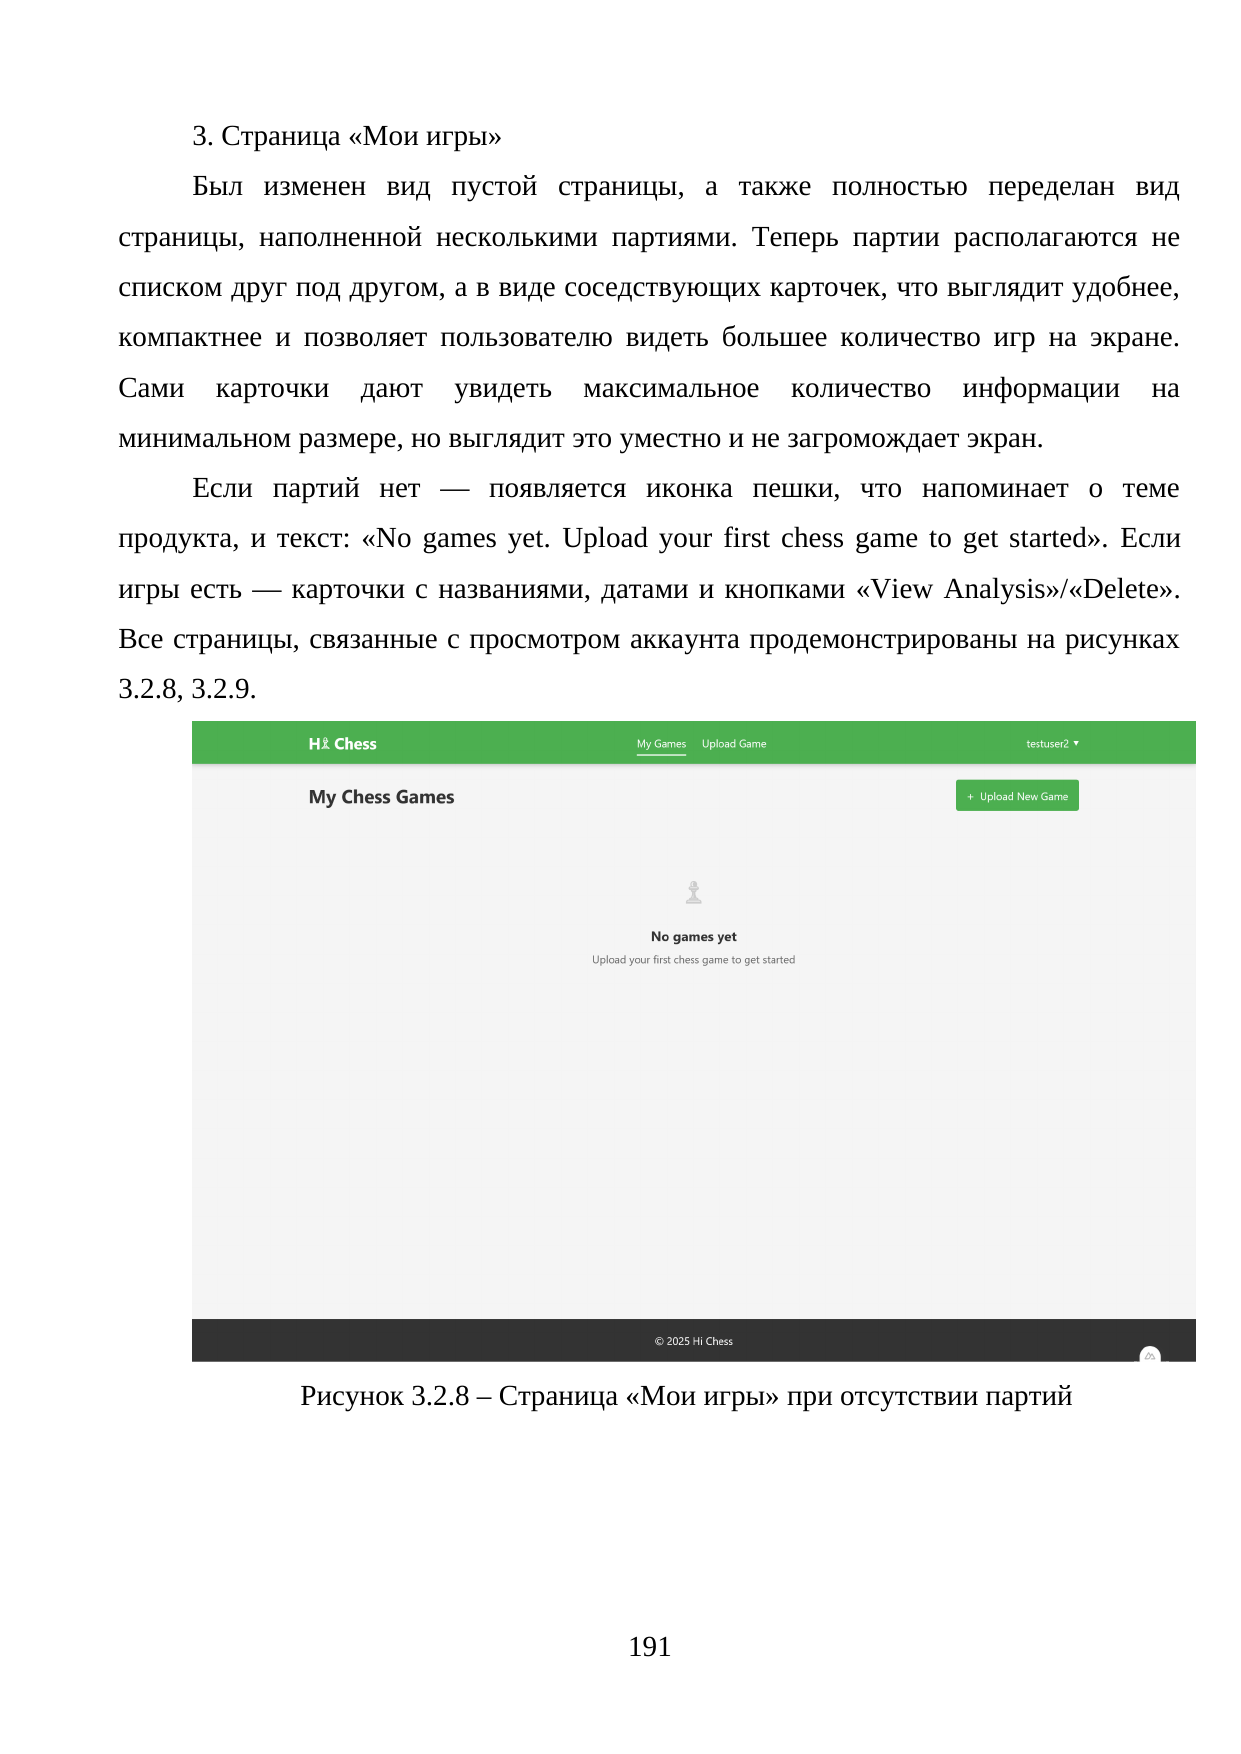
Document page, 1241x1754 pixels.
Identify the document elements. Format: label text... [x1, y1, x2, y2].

text 3. Страница «Мои игры» [118, 118, 1181, 152]
text Рисунок 3.2.8 – Страница «Мои игры» при отсутствии партий [118, 1378, 1181, 1412]
text Был изменен вид пустой страницы, а также полностью переделан вид страницы, наполненной несколькими партиями. Теперь партии располагаются не списком друг под другом, а в виде соседствующих карточек, что выглядит удобнее, компактнее и позволяет пользователю видеть большее количество игр на экране. Сами карточки дают увидеть максимальное количество информации на минимальном размере, но выглядит это уместно и не загромождает экран. [118, 168, 1181, 453]
text Если партий нет — появляется иконка пешки, что напоминает о теме продукта, и текст: «No games yet. Upload your first chess game to get started». Если игры есть — карточки с названиями, датами и кнопками «View Analysis»/«Delete». Все страницы, связанные с просмотром аккаунта продемонстрированы на рисунках 3.2.8, 3.2.9. [118, 470, 1181, 705]
picture [192, 721, 1196, 1362]
